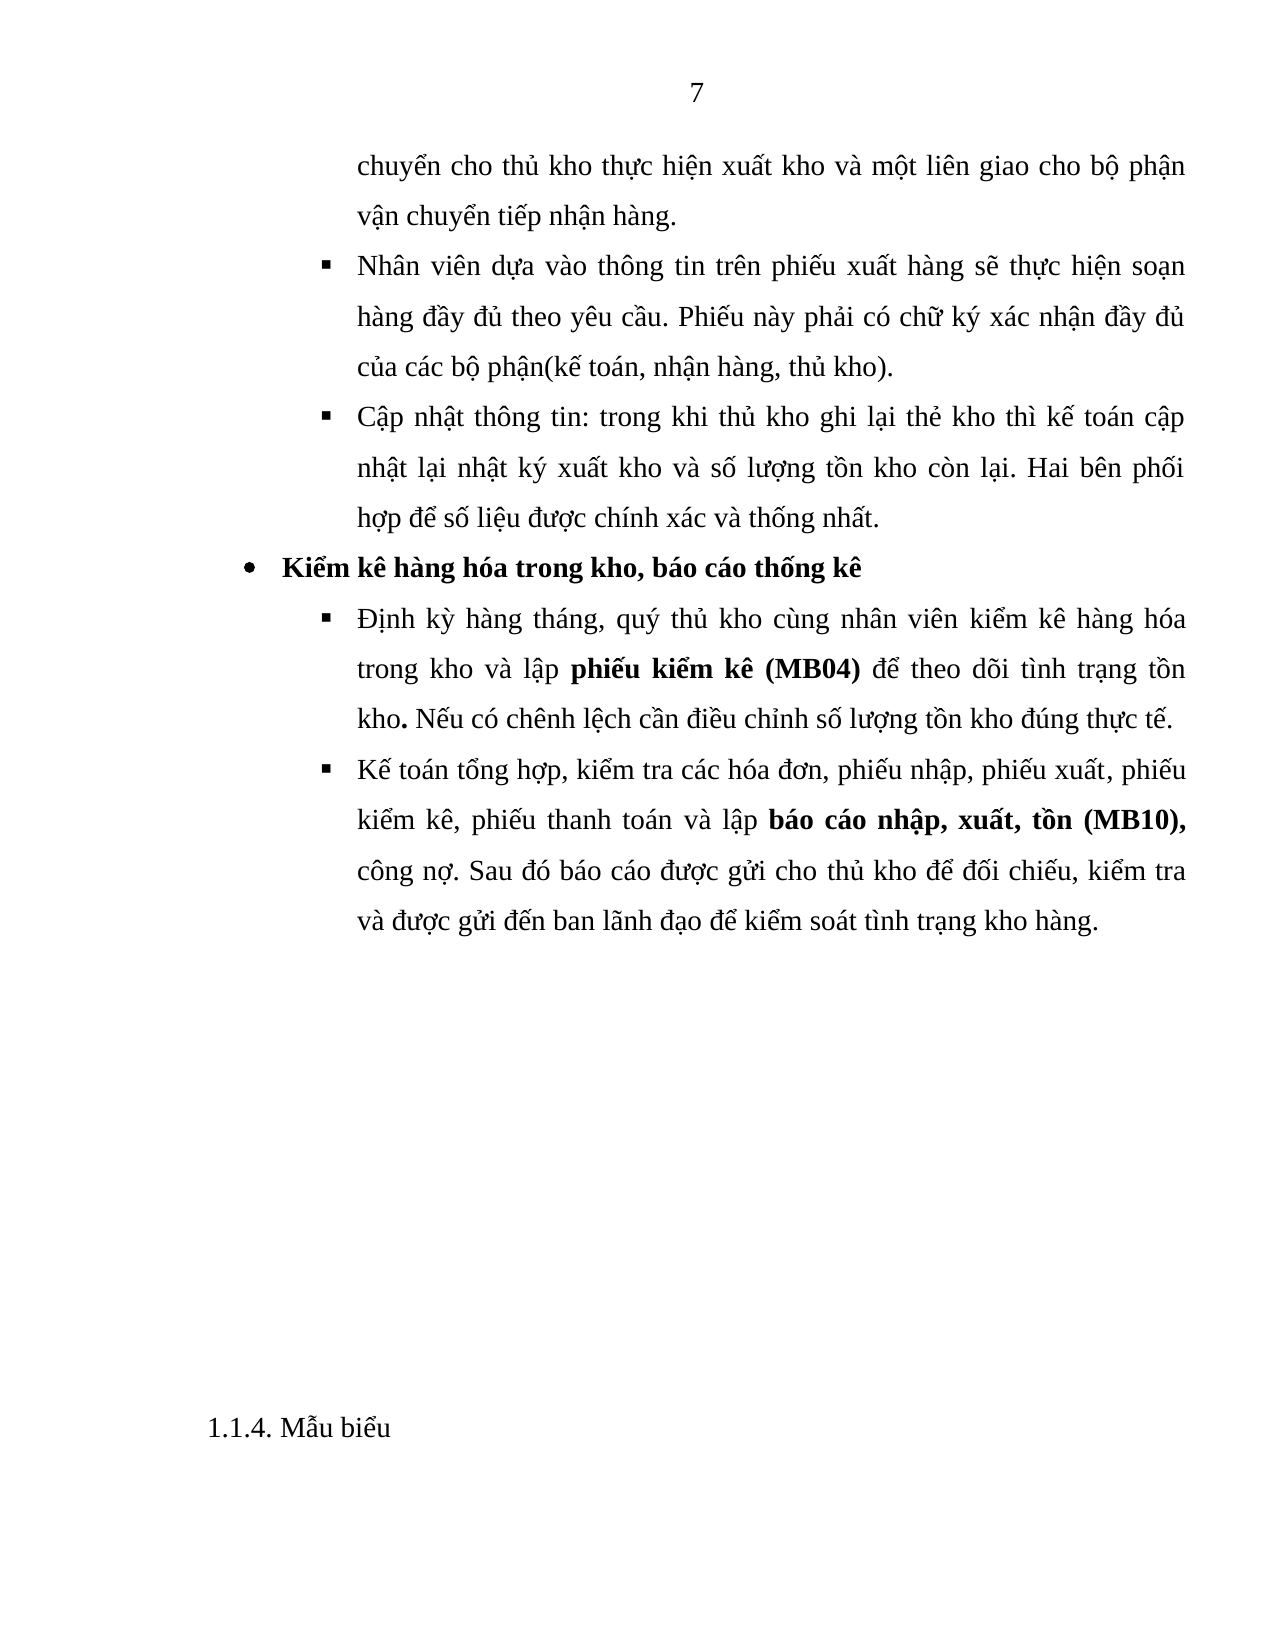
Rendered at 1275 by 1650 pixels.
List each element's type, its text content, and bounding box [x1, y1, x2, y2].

list Định kỳ hàng tháng, quý thủ kho cùng nhân viên kiểm kê hàng hóa trong kho và lập phiếu kiểm kê (MB04) để theo dõi tình trạng tồn kho. Nếu có chênh lệch cần điều chỉnh số lượng tồn kho đúng thực tế. [319, 601, 1186, 735]
list Cập nhật thông tin: trong khi thủ kho ghi lại thẻ kho thì kế toán cập nhật lại nhật ký xuất kho và số lượng tồn kho còn lại. Hai bên phối hợp để số liệu được chính xác và thống nhất. [319, 399, 1186, 534]
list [319, 148, 1186, 232]
list Kiểm kê hàng hóa trong kho, báo cáo thống kê [244, 550, 1186, 584]
list Nhân viên dựa vào thông tin trên phiếu xuất hàng sẽ thực hiện soạn hàng đầy đủ theo yêu cầu. Phiếu này phải có chữ ký xác nhận đầy đủ của các bộ phận(kế toán, nhận hàng, thủ kho). [319, 248, 1186, 383]
subtitle 1.1.4. Mẫu biểu [207, 1410, 1186, 1444]
list Kế toán tổng hợp, kiểm tra các hóa đơn, phiếu nhập, phiếu xuất, phiếu kiểm kê, phiếu thanh toán và lập báo cáo nhập, xuất, tồn (MB10), công nợ. Sau đó báo cáo được gửi cho thủ kho để đối chiếu, kiểm tra và được gửi đến ban lãnh đạo để kiểm soát tình trạng kho hàng. [319, 752, 1186, 936]
